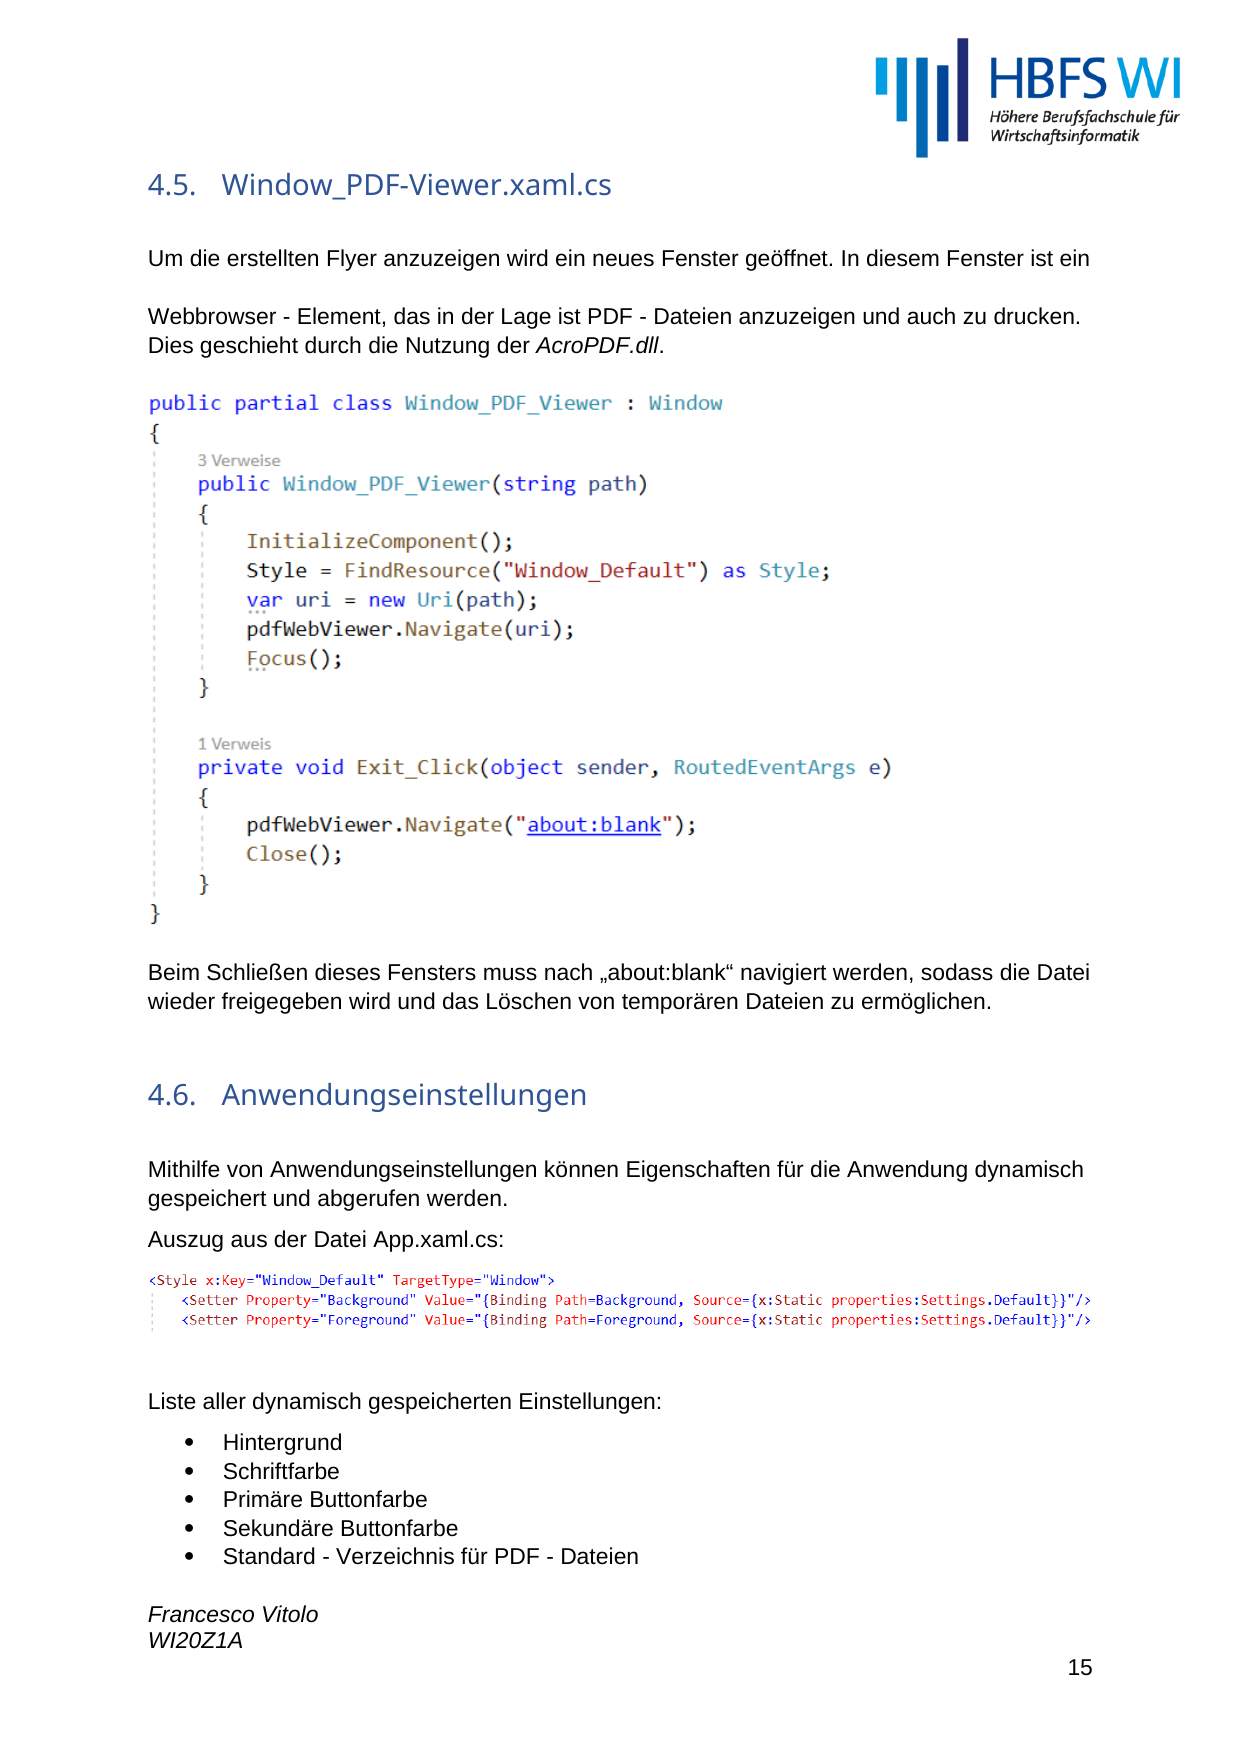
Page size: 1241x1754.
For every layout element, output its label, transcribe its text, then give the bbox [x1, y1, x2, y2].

picture [147, 1267, 1093, 1332]
list Hintergrund [185, 1429, 1093, 1456]
picture [147, 390, 899, 944]
text Auszug aus der Datei App.xaml.cs: [148, 1226, 1093, 1253]
list Primäre Buttonfarbe [185, 1486, 1093, 1513]
text Mithilfe von Anwendungseinstellungen können Eigenschaften für die Anwendung dynamisch gespeichert und abgerufen werden. [148, 1156, 1093, 1211]
subtitle Anwendungseinstellungen [148, 1075, 1093, 1114]
list Sekundäre Buttonfarbe [185, 1515, 1093, 1541]
text Liste aller dynamisch gespeicherten Einstellungen: [148, 1388, 1093, 1414]
text Beim Schließen dieses Fensters muss nach „about:blank“ navigiert werden, sodass die Datei wieder freigegeben wird und das Löschen von temporären Dateien zu ermöglichen. [148, 959, 1093, 1014]
subtitle Window_PDF-Viewer.xaml.cs [148, 164, 1093, 204]
picture [863, 30, 1190, 164]
list Schriftfarbe [185, 1458, 1093, 1484]
list Standard - Verzeichnis für PDF - Dateien [185, 1543, 1093, 1569]
